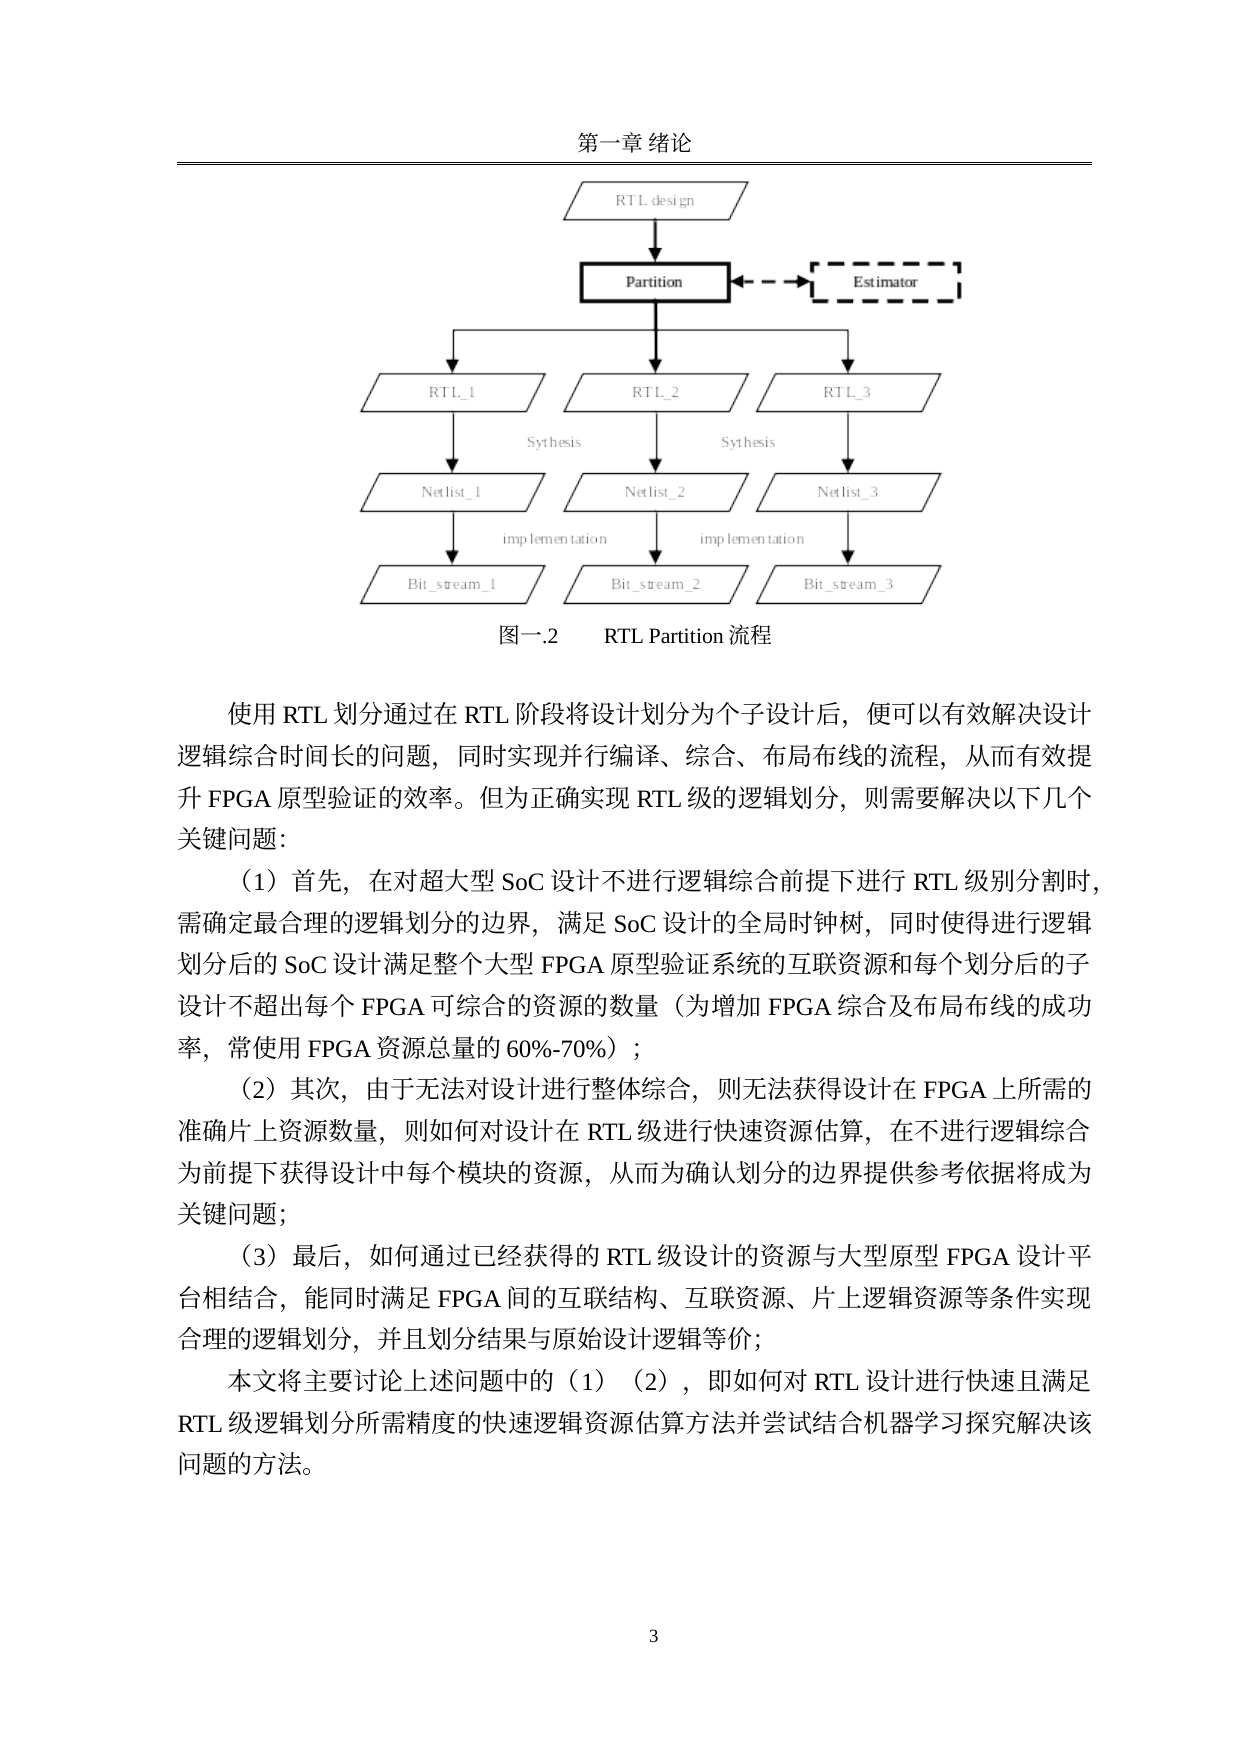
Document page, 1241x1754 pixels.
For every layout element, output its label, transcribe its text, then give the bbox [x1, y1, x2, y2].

text 使用RTL划分通过在RTL阶段将设计划分为个子设计后，便可以有效解决设计逻辑综合时间长的问题，同时实现并行编译、综合、布局布线的流程，从而有效提升FPGA原型验证的效率。但为正确实现RTL级的逻辑划分，则需要解决以下几个关键问题： [177, 690, 1092, 857]
text 本文将主要讨论上述问题中的（1）（2），即如何对RTL设计进行快速且满足RTL级逻辑划分所需精度的快速逻辑资源估算方法并尝试结合机器学习探究解决该问题的方法。 [177, 1357, 1092, 1482]
text （3）最后，如何通过已经获得的RTL级设计的资源与大型原型FPGA设计平台相结合，能同时满足FPGA间的互联结构、互联资源、片上逻辑资源等条件实现合理的逻辑划分，并且划分结果与原始设计逻辑等价； [177, 1232, 1092, 1357]
text RTL Partition流程 [177, 618, 1092, 650]
text （1）首先，在对超大型SoC设计不进行逻辑综合前提下进行RTL级别分割时，需确定最合理的逻辑划分的边界，满足SoC设计的全局时钟树，同时使得进行逻辑划分后的SoC设计满足整个大型FPGA原型验证系统的互联资源和每个划分后的子设计不超出每个FPGA可综合的资源的数量（为增加FPGA综合及布局布线的成功率，常使用FPGA资源总量的60%-70%）； [177, 857, 1092, 1065]
text （2）其次，由于无法对设计进行整体综合，则无法获得设计在FPGA上所需的准确片上资源数量，则如何对设计在RTL级进行快速资源估算，在不进行逻辑综合为前提下获得设计中每个模块的资源，从而为确认划分的边界提供参考依据将成为关键问题； [177, 1065, 1092, 1232]
